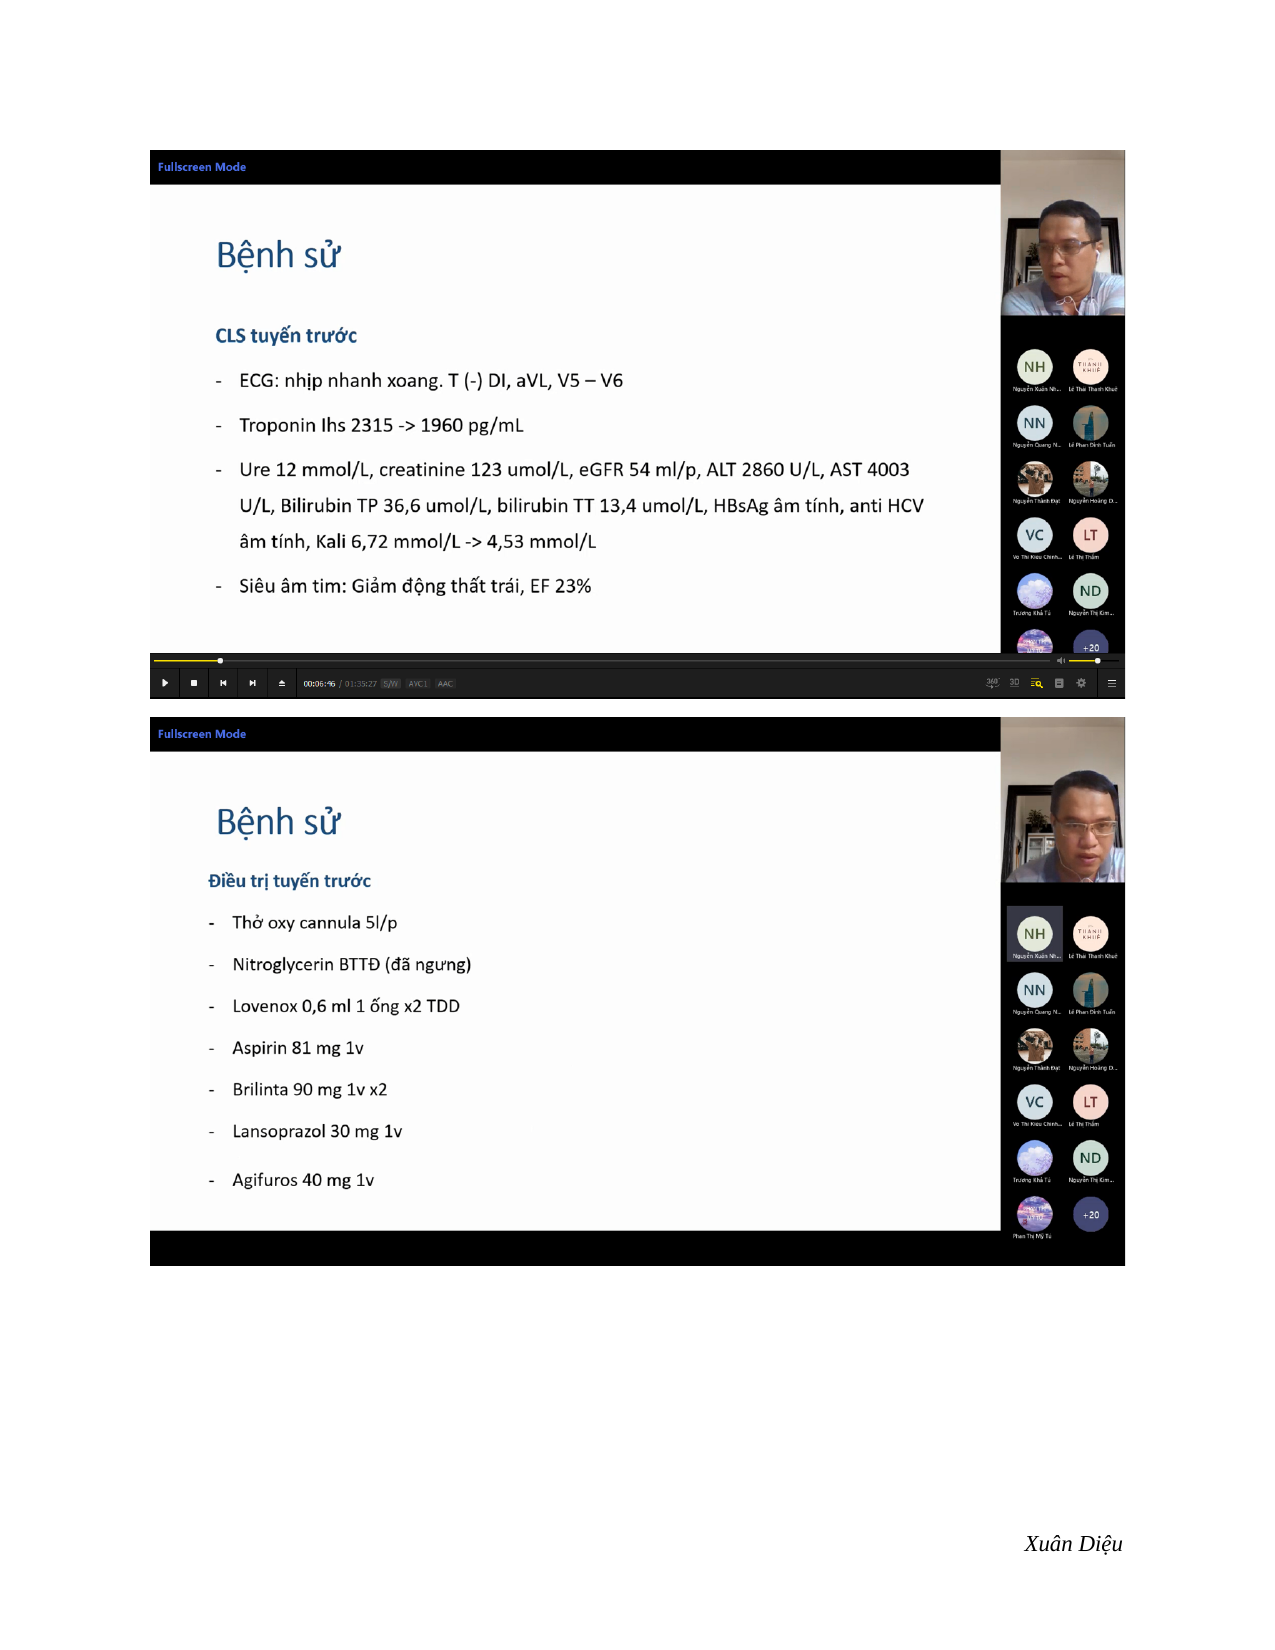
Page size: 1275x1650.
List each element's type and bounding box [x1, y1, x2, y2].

picture [150, 150, 1125, 699]
picture [150, 717, 1125, 1266]
